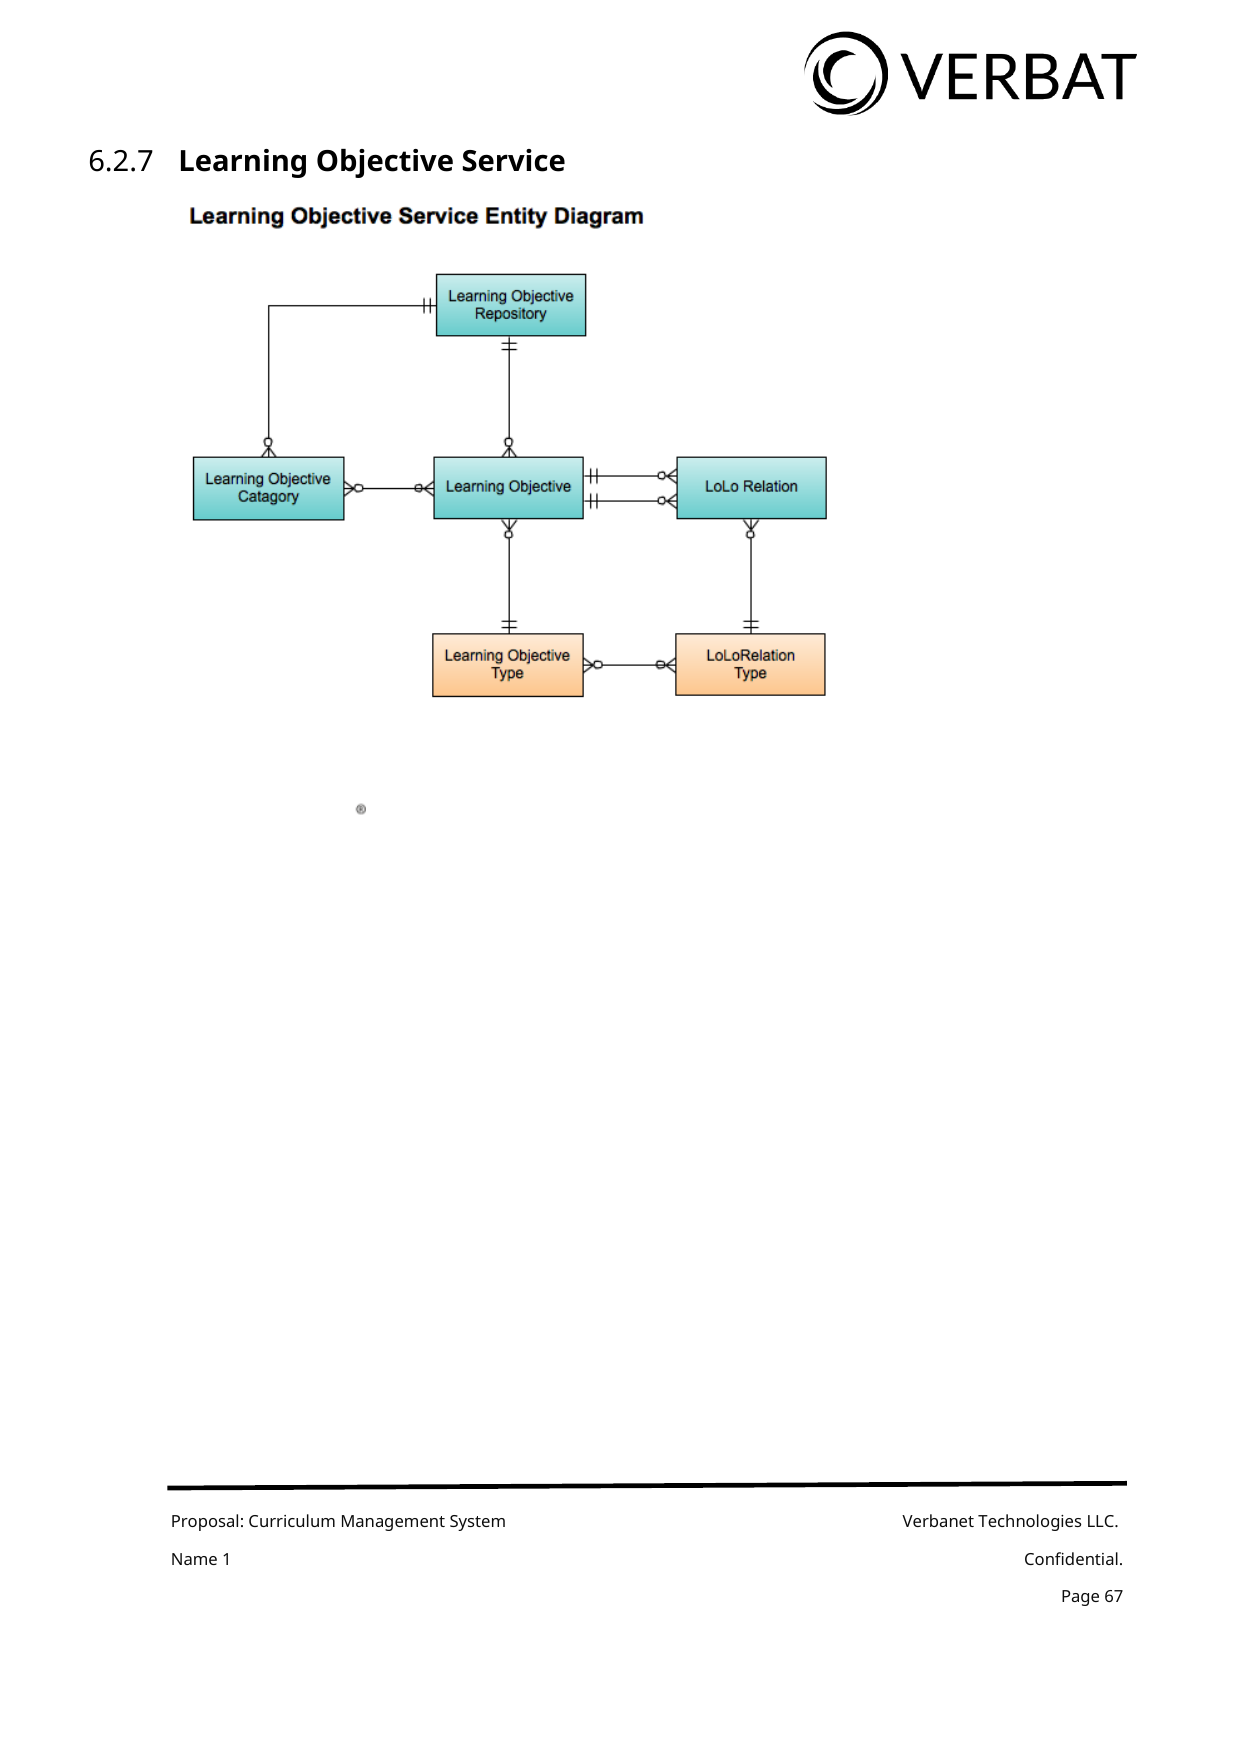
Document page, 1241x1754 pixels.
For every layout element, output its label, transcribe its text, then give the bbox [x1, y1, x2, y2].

subtitle Learning Objective Service [88, 141, 1053, 180]
picture [178, 200, 852, 855]
picture [800, 27, 1138, 116]
